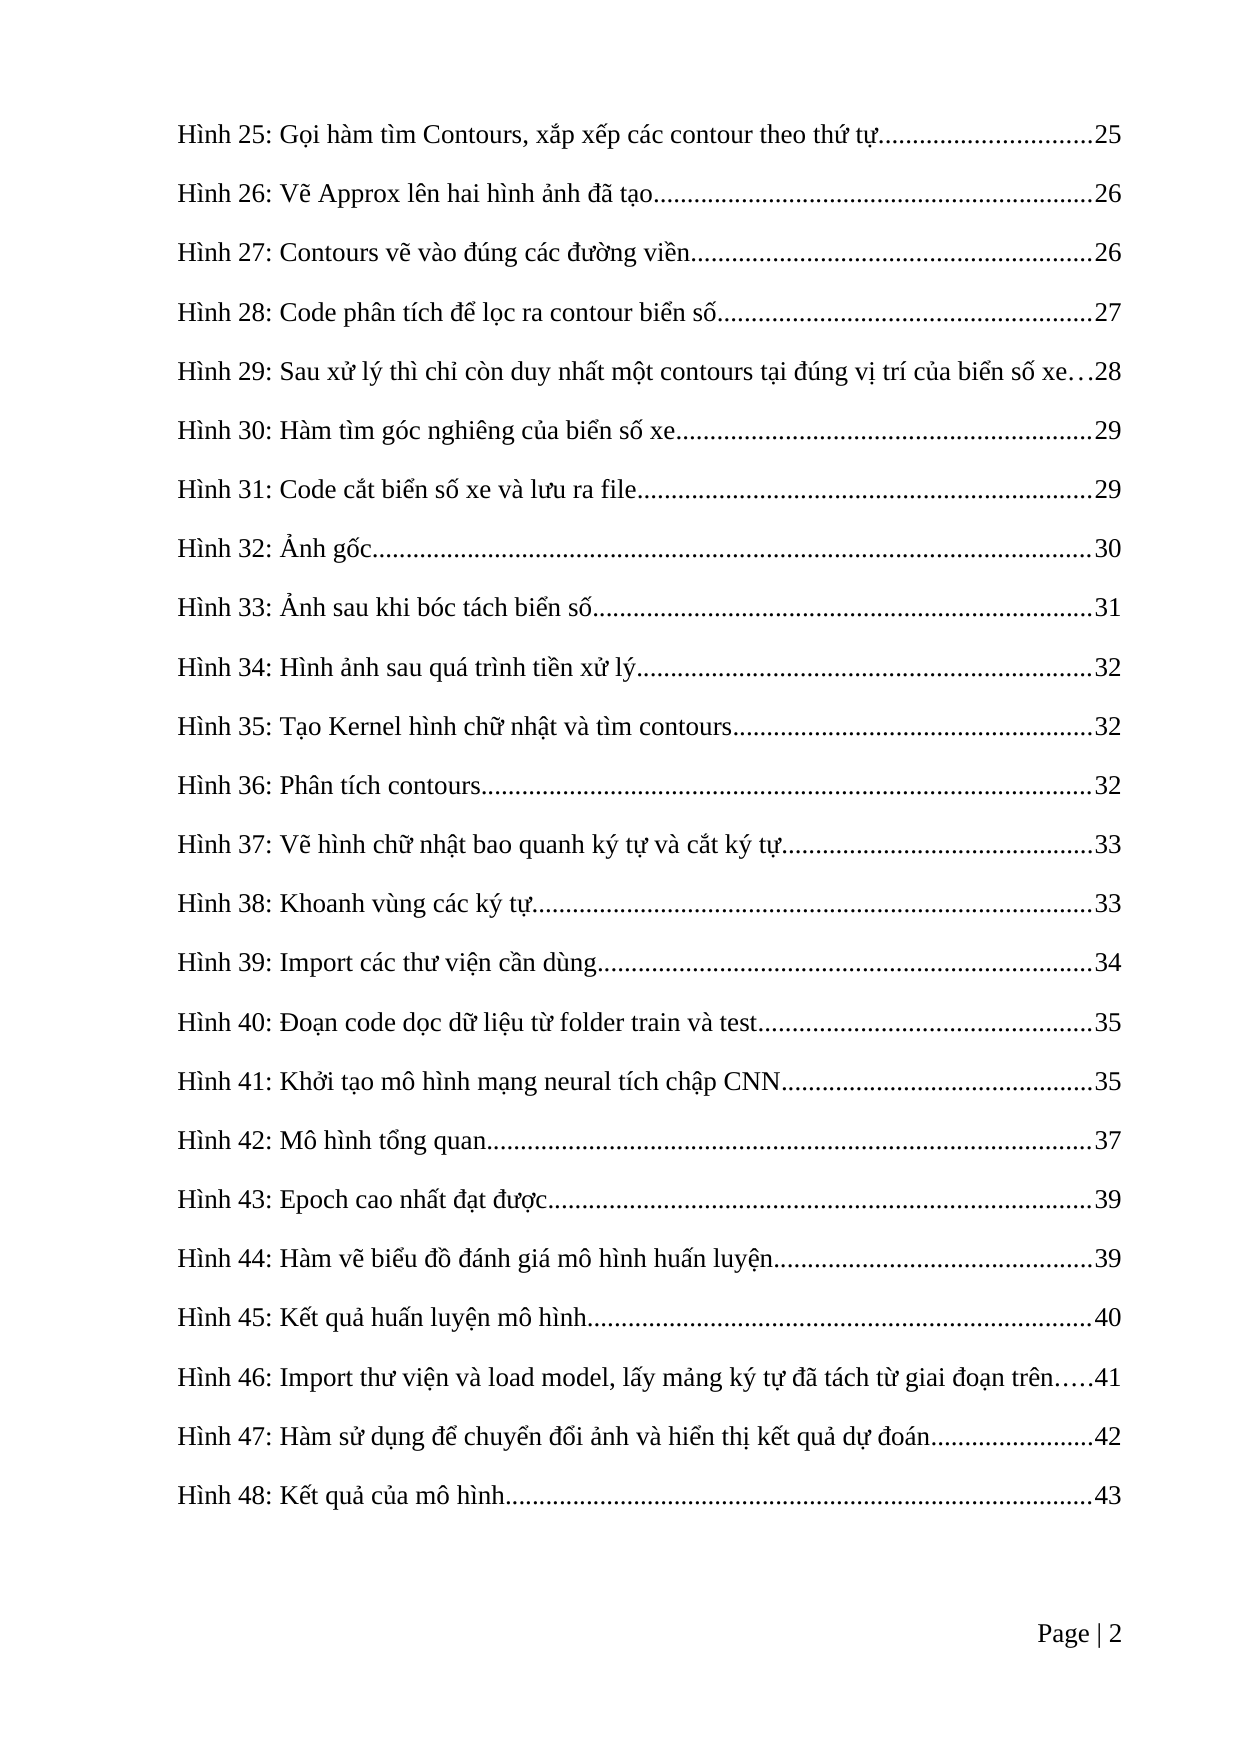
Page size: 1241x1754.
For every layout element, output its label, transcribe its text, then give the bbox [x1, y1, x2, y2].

text Hình 33: Ảnh sau khi bóc tách biển số 31 [177, 591, 1122, 623]
text Hình 38: Khoanh vùng các ký tự 33 [177, 887, 1122, 918]
text Hình 37: Vẽ hình chữ nhật bao quanh ký tự và cắt ký tự 33 [177, 828, 1122, 859]
text Hình 40: Đoạn code dọc dữ liệu từ folder train và test 35 [177, 1006, 1122, 1037]
text Hình 46: Import thư viện và load model, lấy mảng ký tự đã tách từ giai đoạn trên 41 [177, 1361, 1122, 1392]
text Hình 43: Epoch cao nhất đạt được 39 [177, 1183, 1122, 1214]
text Hình 36: Phân tích contours 32 [177, 769, 1122, 800]
text Hình 35: Tạo Kernel hình chữ nhật và tìm contours 32 [177, 710, 1122, 741]
text Hình 48: Kết quả của mô hình 43 [177, 1479, 1122, 1510]
text Hình 39: Import các thư viện cần dùng 34 [177, 946, 1122, 978]
text Hình 28: Code phân tích để lọc ra contour biển số 27 [177, 296, 1122, 327]
text Hình 30: Hàm tìm góc nghiêng của biển số xe 29 [177, 414, 1122, 445]
text Hình 32: Ảnh gốc 30 [177, 532, 1122, 563]
text Hình 27: Contours vẽ vào đúng các đường viền 26 [177, 236, 1122, 268]
text Hình 31: Code cắt biển số xe và lưu ra file 29 [177, 473, 1122, 504]
text Hình 29: Sau xử lý thì chỉ còn duy nhất một contours tại đúng vị trí của biển số xe 28 [177, 355, 1122, 386]
text Hình 44: Hàm vẽ biểu đồ đánh giá mô hình huấn luyện 39 [177, 1242, 1122, 1273]
text Hình 25: Gọi hàm tìm Contours, xắp xếp các contour theo thứ tự 25 [177, 118, 1122, 149]
text Hình 26: Vẽ Approx lên hai hình ảnh đã tạo 26 [177, 177, 1122, 208]
text Hình 41: Khởi tạo mô hình mạng neural tích chập CNN 35 [177, 1065, 1122, 1096]
text Hình 47: Hàm sử dụng để chuyển đổi ảnh và hiển thị kết quả dự đoán 42 [177, 1420, 1122, 1451]
text Hình 34: Hình ảnh sau quá trình tiền xử lý 32 [177, 651, 1122, 682]
text Hình 42: Mô hình tổng quan 37 [177, 1124, 1122, 1155]
text Hình 45: Kết quả huấn luyện mô hình 40 [177, 1301, 1122, 1333]
